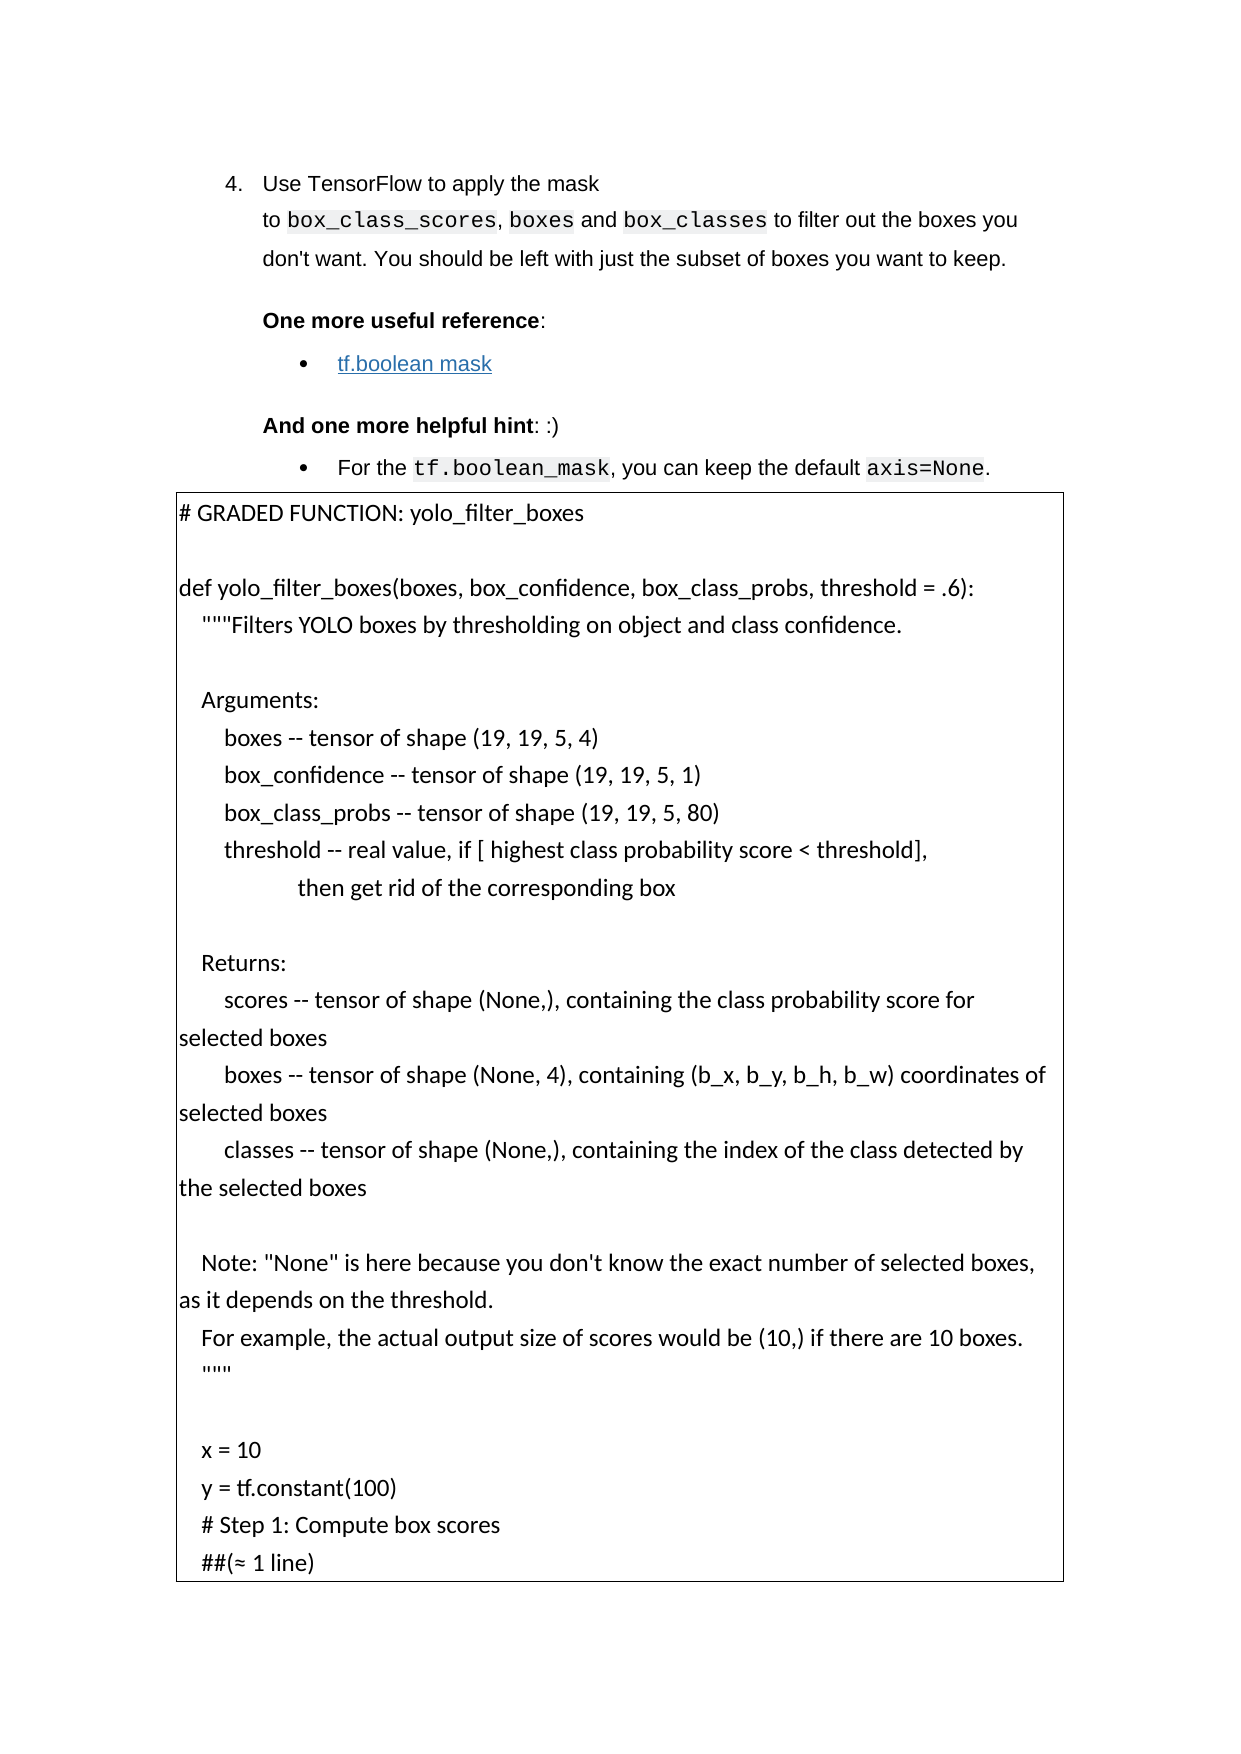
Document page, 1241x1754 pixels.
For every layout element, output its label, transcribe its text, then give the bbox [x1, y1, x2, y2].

list Use TensorFlow to apply the mask to box_class_scores, boxes and box_classes to filter out the boxes you don't want. You should be left with just the subset of boxes you want to keep. [225, 164, 1053, 277]
text And one more helpful hint: :) [262, 407, 1053, 444]
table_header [177, 493, 1063, 1581]
text One more useful reference: [262, 302, 1053, 339]
list tf.boolean mask [300, 344, 1053, 382]
list For the tf.boolean_mask, you can keep the default axis=None. [300, 450, 1053, 487]
